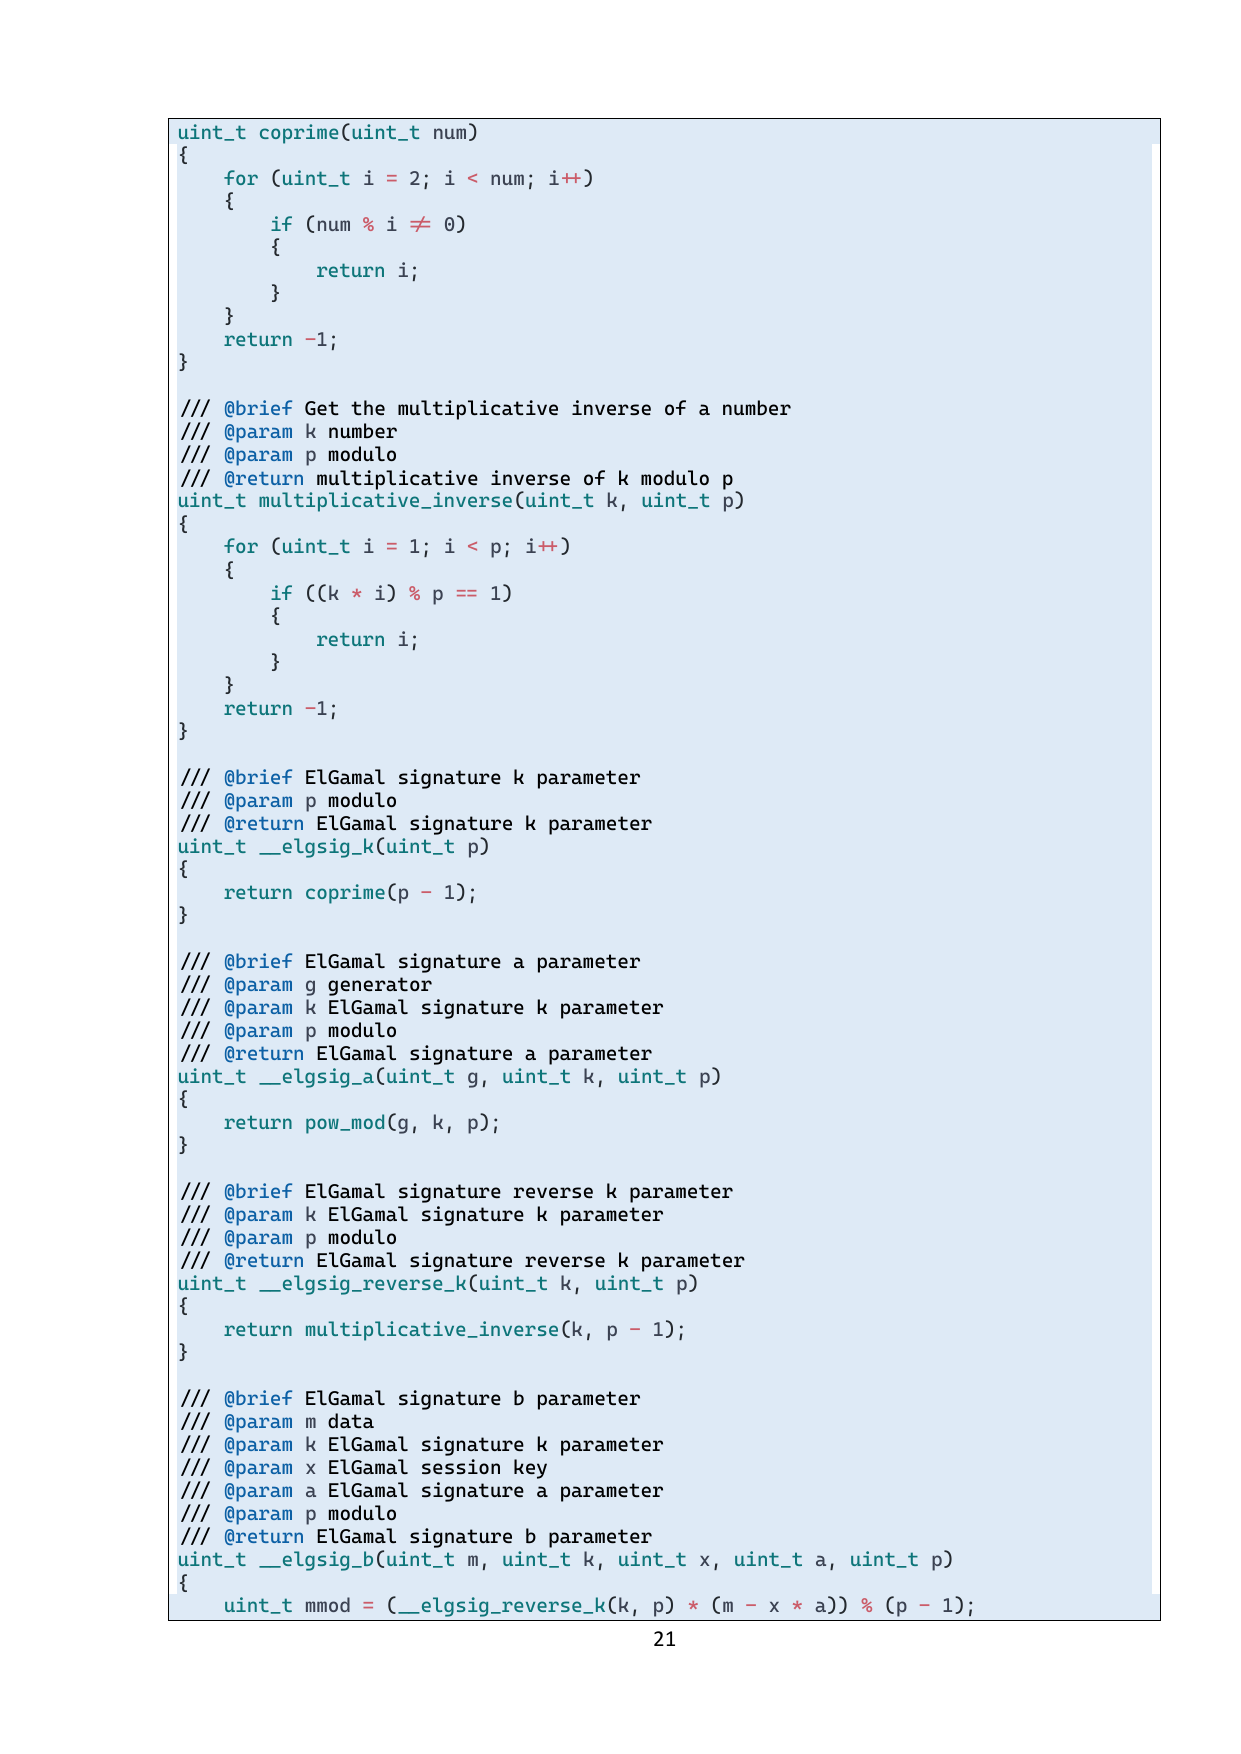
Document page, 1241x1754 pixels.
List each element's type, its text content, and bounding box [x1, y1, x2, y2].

text uint_t __elgsig_b(uint_t m, uint_t k, uint_t x, uint_t a, uint_t p) [177, 1548, 1152, 1572]
text /// @param g generator [177, 973, 1152, 996]
text uint_t __elgsig_reverse_k(uint_t k, uint_t p) [177, 1272, 1152, 1295]
text if (num % i != 0) [177, 213, 1152, 236]
text for (uint_t i = 2; i < num; i++) [177, 167, 1152, 190]
text /// @return ElGamal signature b parameter [177, 1526, 1152, 1548]
text { [177, 144, 1152, 167]
text /// @param k number [177, 421, 1152, 443]
text } [177, 1134, 1152, 1157]
text uint_t __elgsig_k(uint_t p) [177, 835, 1152, 858]
text /// @brief ElGamal signature k parameter [177, 766, 1152, 789]
text return i; [177, 259, 1152, 282]
text return pow_mod(g, k, p); [177, 1111, 1152, 1134]
text { [177, 605, 1152, 628]
text /// @param p modulo [177, 1226, 1152, 1249]
text return multiplicative_inverse(k, p - 1); [177, 1318, 1152, 1341]
text /// @param p modulo [177, 789, 1152, 812]
text } [177, 651, 1152, 674]
text /// @param k ElGamal signature k parameter [177, 1203, 1152, 1226]
text /// @param a ElGamal signature a parameter [177, 1479, 1152, 1502]
text return -1; [177, 697, 1152, 720]
text } [177, 282, 1152, 305]
text /// @return multiplicative inverse of k modulo p [177, 467, 1152, 489]
text /// @param p modulo [177, 1019, 1152, 1042]
text /// @param p modulo [177, 1502, 1152, 1526]
text return coprime(p - 1); [177, 881, 1152, 904]
text return -1; [177, 328, 1152, 351]
text { [177, 1088, 1152, 1111]
text /// @return ElGamal signature reverse k parameter [177, 1249, 1152, 1272]
text /// @param x ElGamal session key [177, 1456, 1152, 1479]
text /// @return ElGamal signature k parameter [177, 812, 1152, 835]
text uint_t __elgsig_a(uint_t g, uint_t k, uint_t p) [177, 1065, 1152, 1088]
text { [177, 236, 1152, 259]
text /// @brief ElGamal signature a parameter [177, 950, 1152, 973]
text { [177, 190, 1152, 213]
text } [177, 720, 1152, 743]
text /// @brief ElGamal signature b parameter [177, 1387, 1152, 1410]
text { [177, 1295, 1152, 1318]
text /// @param k ElGamal signature k parameter [177, 1433, 1152, 1456]
text /// @brief Get the multiplicative inverse of a number [177, 397, 1152, 421]
text { [177, 858, 1152, 881]
text uint_t coprime(uint_t num) [169, 119, 1160, 144]
text /// @brief ElGamal signature reverse k parameter [177, 1180, 1152, 1203]
text } [177, 904, 1152, 927]
text uint_t multiplicative_inverse(uint_t k, uint_t p) [177, 489, 1152, 513]
text } [177, 674, 1152, 697]
text /// @param p modulo [177, 443, 1152, 467]
text uint_t mmod = (__elgsig_reverse_k(k, p) * (m - x * a)) % (p - 1); [169, 1591, 1160, 1620]
text /// @return ElGamal signature a parameter [177, 1042, 1152, 1065]
text { [177, 1572, 1152, 1591]
text /// @param k ElGamal signature k parameter [177, 996, 1152, 1019]
text return i; [177, 628, 1152, 651]
text } [177, 351, 1152, 374]
text if ((k * i) % p == 1) [177, 582, 1152, 605]
text } [177, 305, 1152, 328]
text /// @param m data [177, 1410, 1152, 1433]
text } [177, 1341, 1152, 1364]
text { [177, 513, 1152, 536]
text { [177, 559, 1152, 582]
text for (uint_t i = 1; i < p; i++) [177, 536, 1152, 559]
